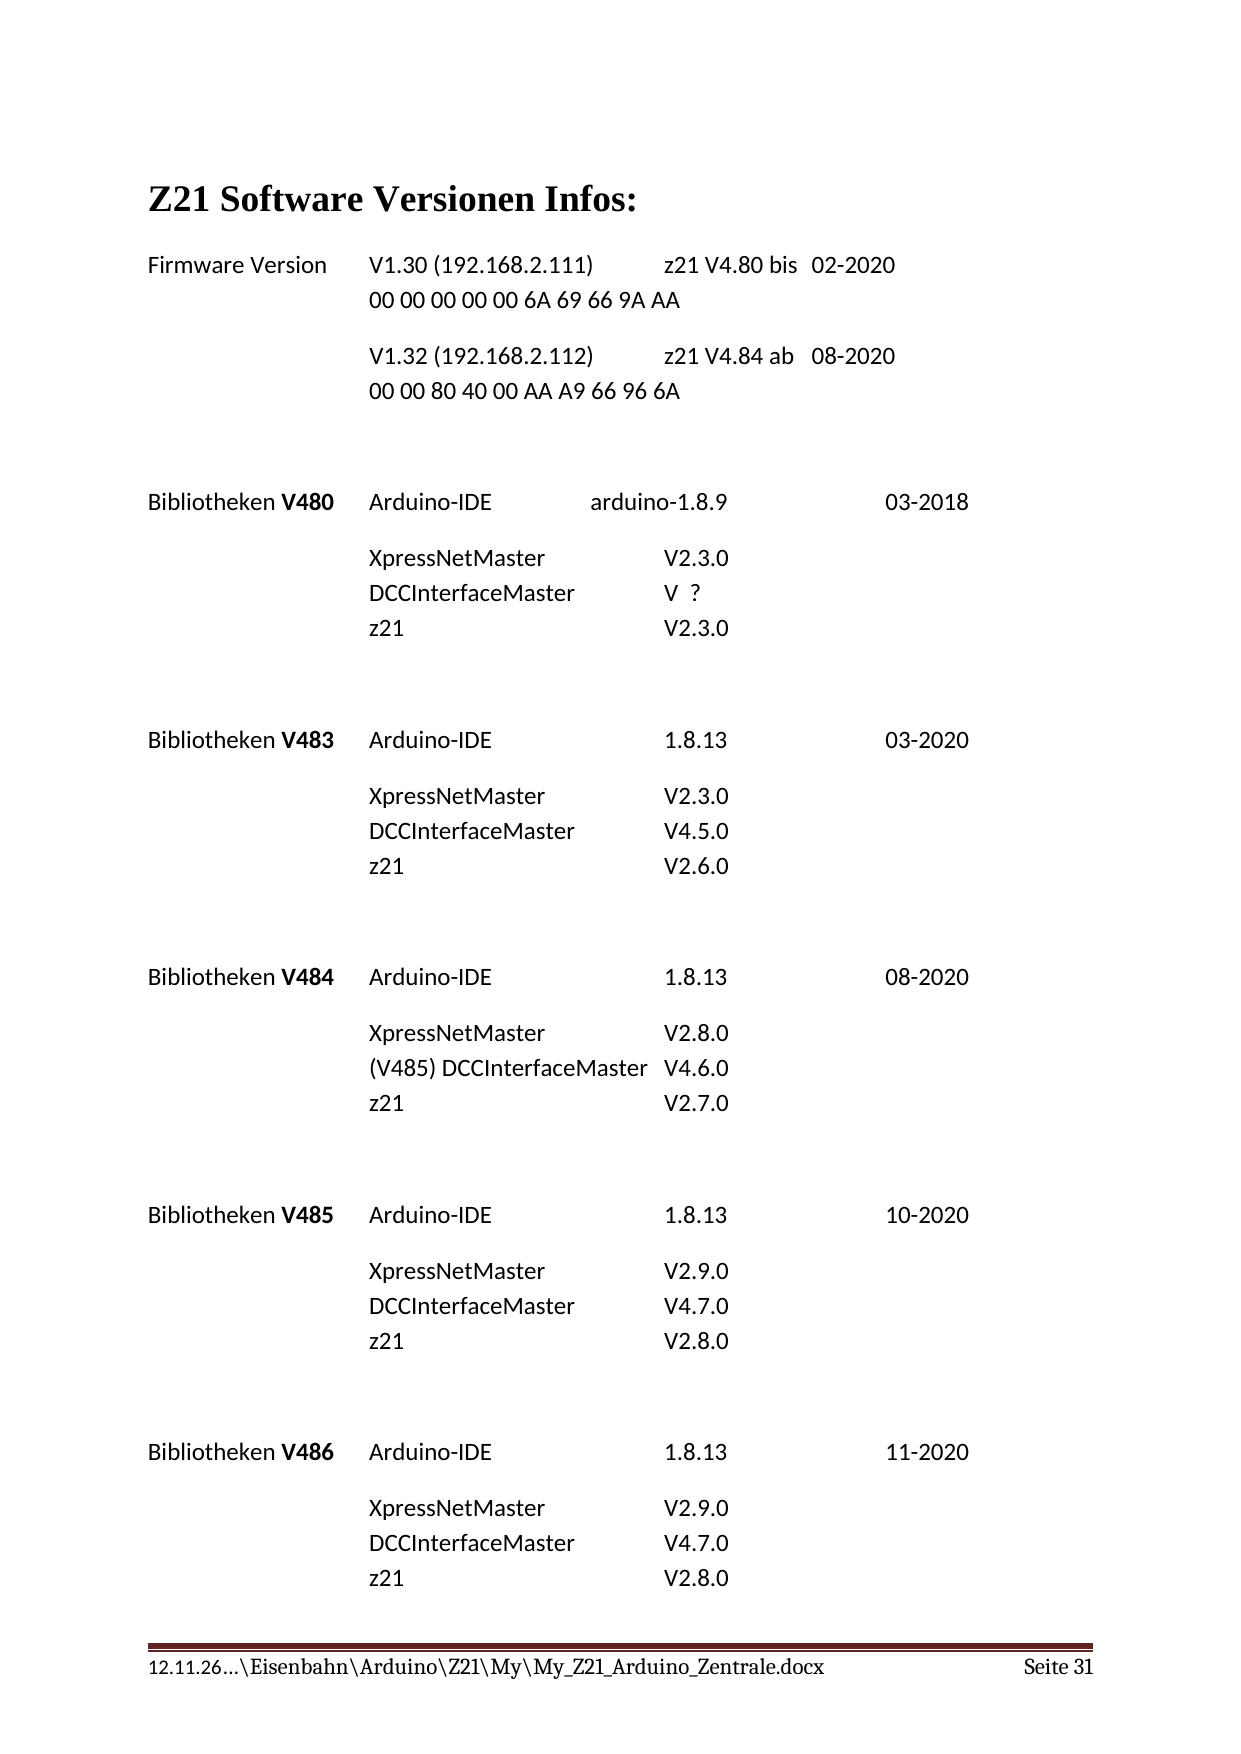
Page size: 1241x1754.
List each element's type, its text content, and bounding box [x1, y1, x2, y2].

text Bibliotheken V480 Arduino-IDE arduino-1.8.9 03-2018 [148, 487, 1093, 517]
text Bibliotheken V484 Arduino-IDE 1.8.13 08-2020 [148, 962, 1093, 992]
text Bibliotheken V485 Arduino-IDE 1.8.13 10-2020 [148, 1199, 1093, 1229]
text XpressNetMaster V2.3.0 DCCInterfaceMaster V ? z21 V2.3.0 [295, 542, 1093, 643]
text XpressNetMaster V2.8.0 (V485) DCCInterfaceMaster V4.6.0 z21 V2.7.0 [295, 1017, 1093, 1118]
text XpressNetMaster V2.9.0 DCCInterfaceMaster V4.7.0 z21 V2.8.0 [295, 1492, 1093, 1593]
subtitle Z21 Software Versionen Infos: [148, 177, 1093, 220]
text V1.32 (192.168.2.112) z21 V4.84 ab 08-2020 00 00 80 40 00 AA A9 66 96 6A [369, 340, 1093, 405]
text Firmware Version V1.30 (192.168.2.111) z21 V4.80 bis 02-2020 00 00 00 00 00 6A 69 66 9A AA [148, 249, 1093, 314]
text XpressNetMaster V2.9.0 DCCInterfaceMaster V4.7.0 z21 V2.8.0 [295, 1255, 1093, 1355]
text XpressNetMaster V2.3.0 DCCInterfaceMaster V4.5.0 z21 V2.6.0 [295, 780, 1093, 880]
text Bibliotheken V486 Arduino-IDE 1.8.13 11-2020 [148, 1437, 1093, 1467]
text Bibliotheken V483 Arduino-IDE 1.8.13 03-2020 [148, 724, 1093, 754]
